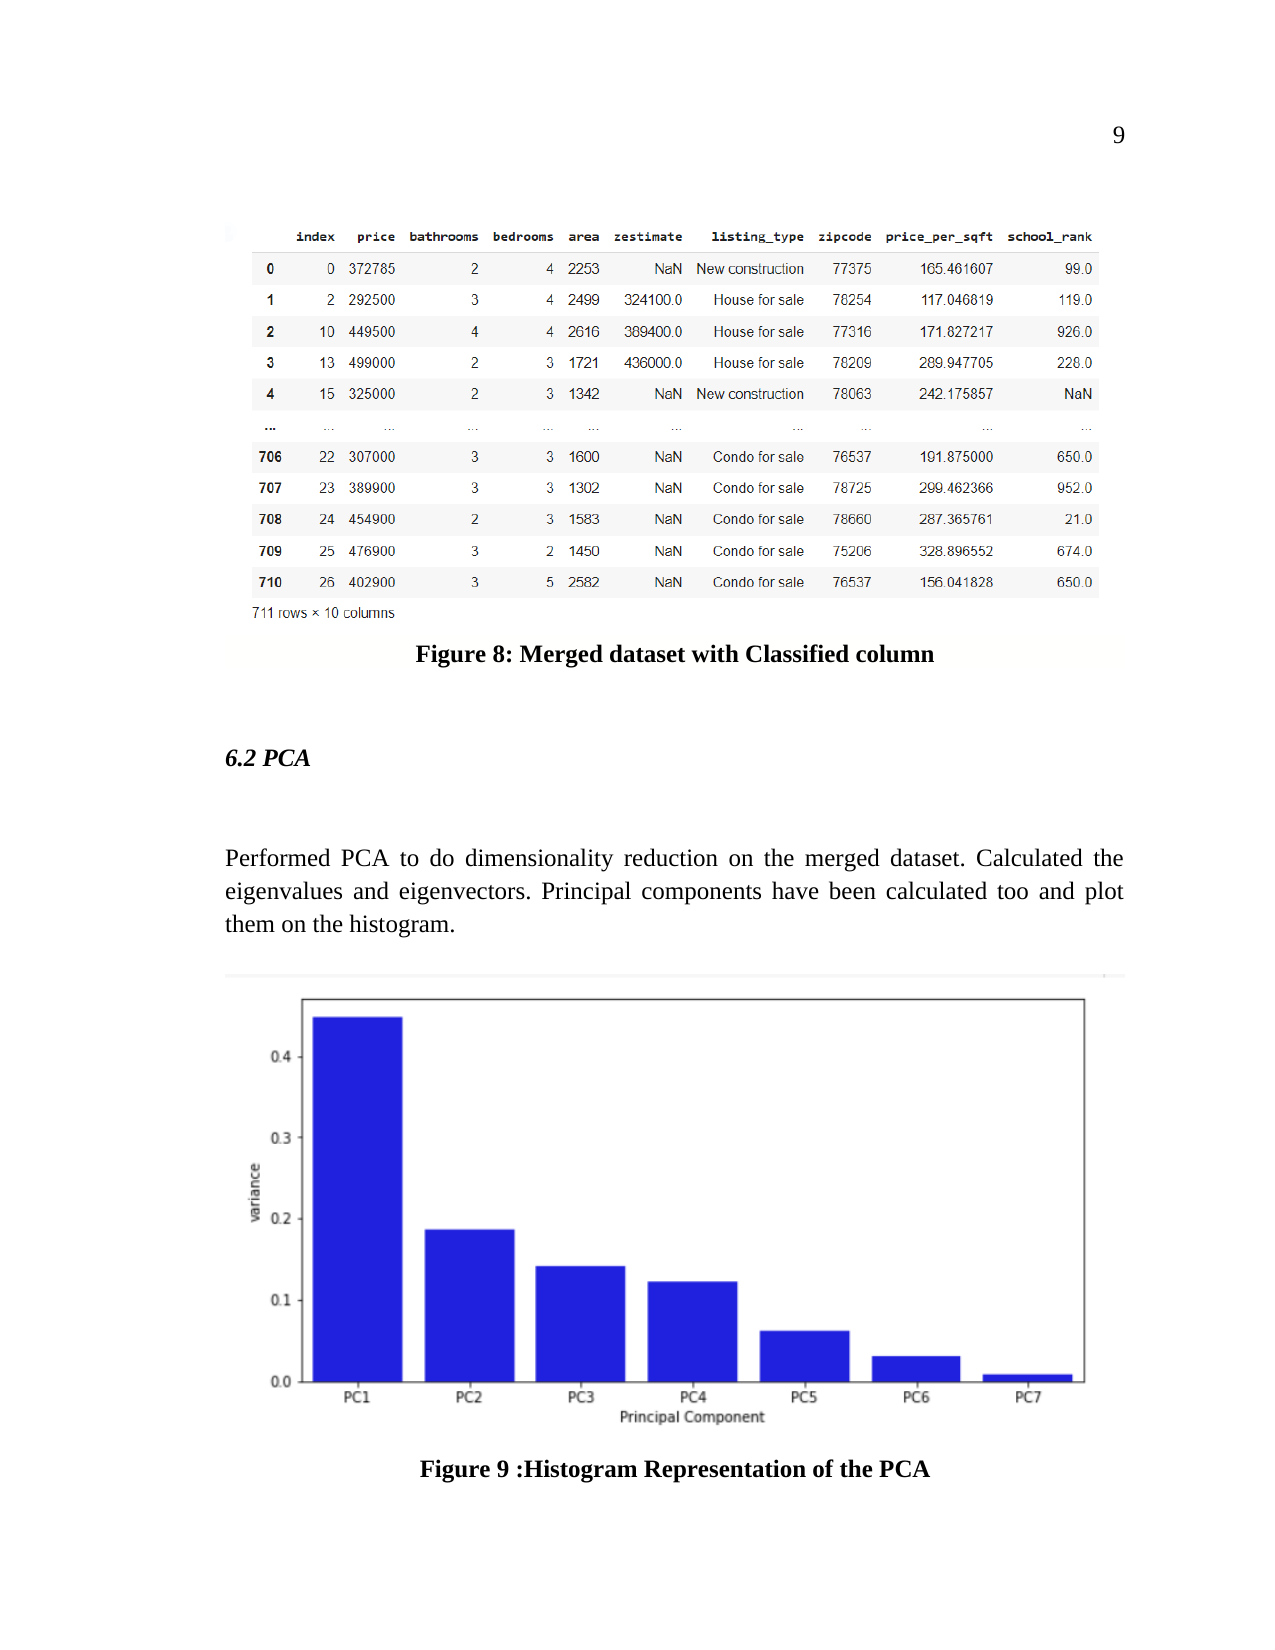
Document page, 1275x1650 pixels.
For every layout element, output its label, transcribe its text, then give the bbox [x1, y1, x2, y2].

subtitle 6.2 PCA [225, 743, 1125, 771]
picture [225, 974, 1125, 1450]
text Performed PCA to do dimensionality reduction on the merged dataset. Calculated the eigenvalues and eigenvectors. Principal components have been calculated too and plot them on the histogram. [225, 843, 1125, 937]
text Figure 8: Merged dataset with Classified column [225, 639, 1125, 668]
text Figure 9 :Histogram Representation of the PCA [225, 1454, 1125, 1483]
picture [225, 220, 1125, 635]
